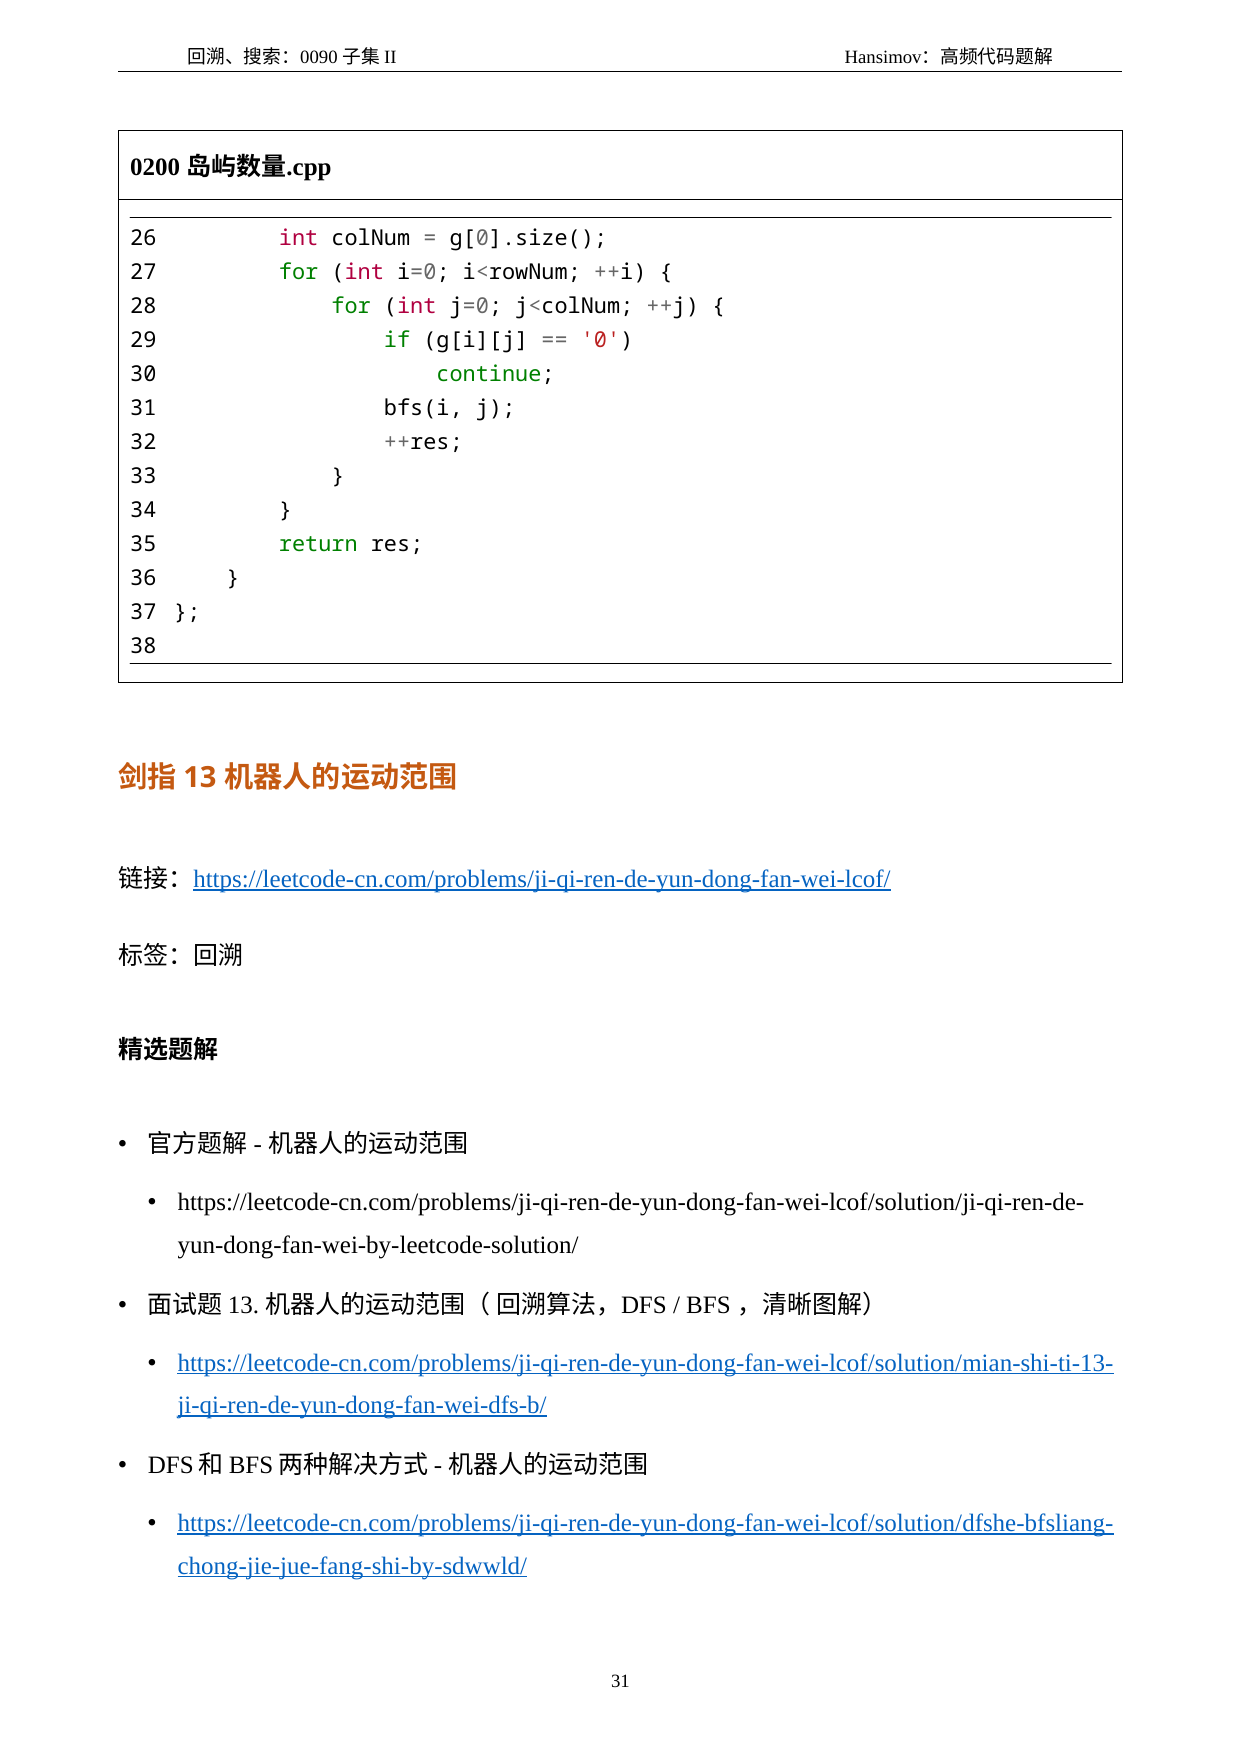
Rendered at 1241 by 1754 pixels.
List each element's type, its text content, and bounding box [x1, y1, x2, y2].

subtitle 剑指 13 机器人的运动范围 [118, 741, 1097, 809]
text 官方题解 - 机器人的运动范围 [118, 1108, 1122, 1176]
text https://leetcode-cn.com/problems/ji-qi-ren-de-yun-dong-fan-wei-lcof/solution/ji-qi-ren-de-yun-dong-fan-wei-by-leetcode-solution/ [148, 1185, 1122, 1261]
text https://leetcode-cn.com/problems/ji-qi-ren-de-yun-dong-fan-wei-lcof/solution/dfshe-bfsliang-chong-jie-jue-fang-shi-by-sdwwld/ [148, 1506, 1122, 1582]
text 链接：https://leetcode-cn.com/problems/ji-qi-ren-de-yun-dong-fan-wei-lcof/ [118, 843, 1122, 911]
subtitle 精选题解 [118, 1014, 1097, 1082]
text DFS和BFS两种解决方式 - 机器人的运动范围 [118, 1429, 1122, 1497]
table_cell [119, 200, 1122, 682]
text 标签：回溯 [118, 920, 1122, 988]
text https://leetcode-cn.com/problems/ji-qi-ren-de-yun-dong-fan-wei-lcof/solution/mian-shi-ti-13-ji-qi-ren-de-yun-dong-fan-wei-dfs-b/ [148, 1345, 1122, 1422]
table_header 0200 岛屿数量.cpp [119, 131, 1122, 199]
text 面试题13. 机器人的运动范围（ 回溯算法，DFS / BFS ，清晰图解） [118, 1268, 1122, 1336]
